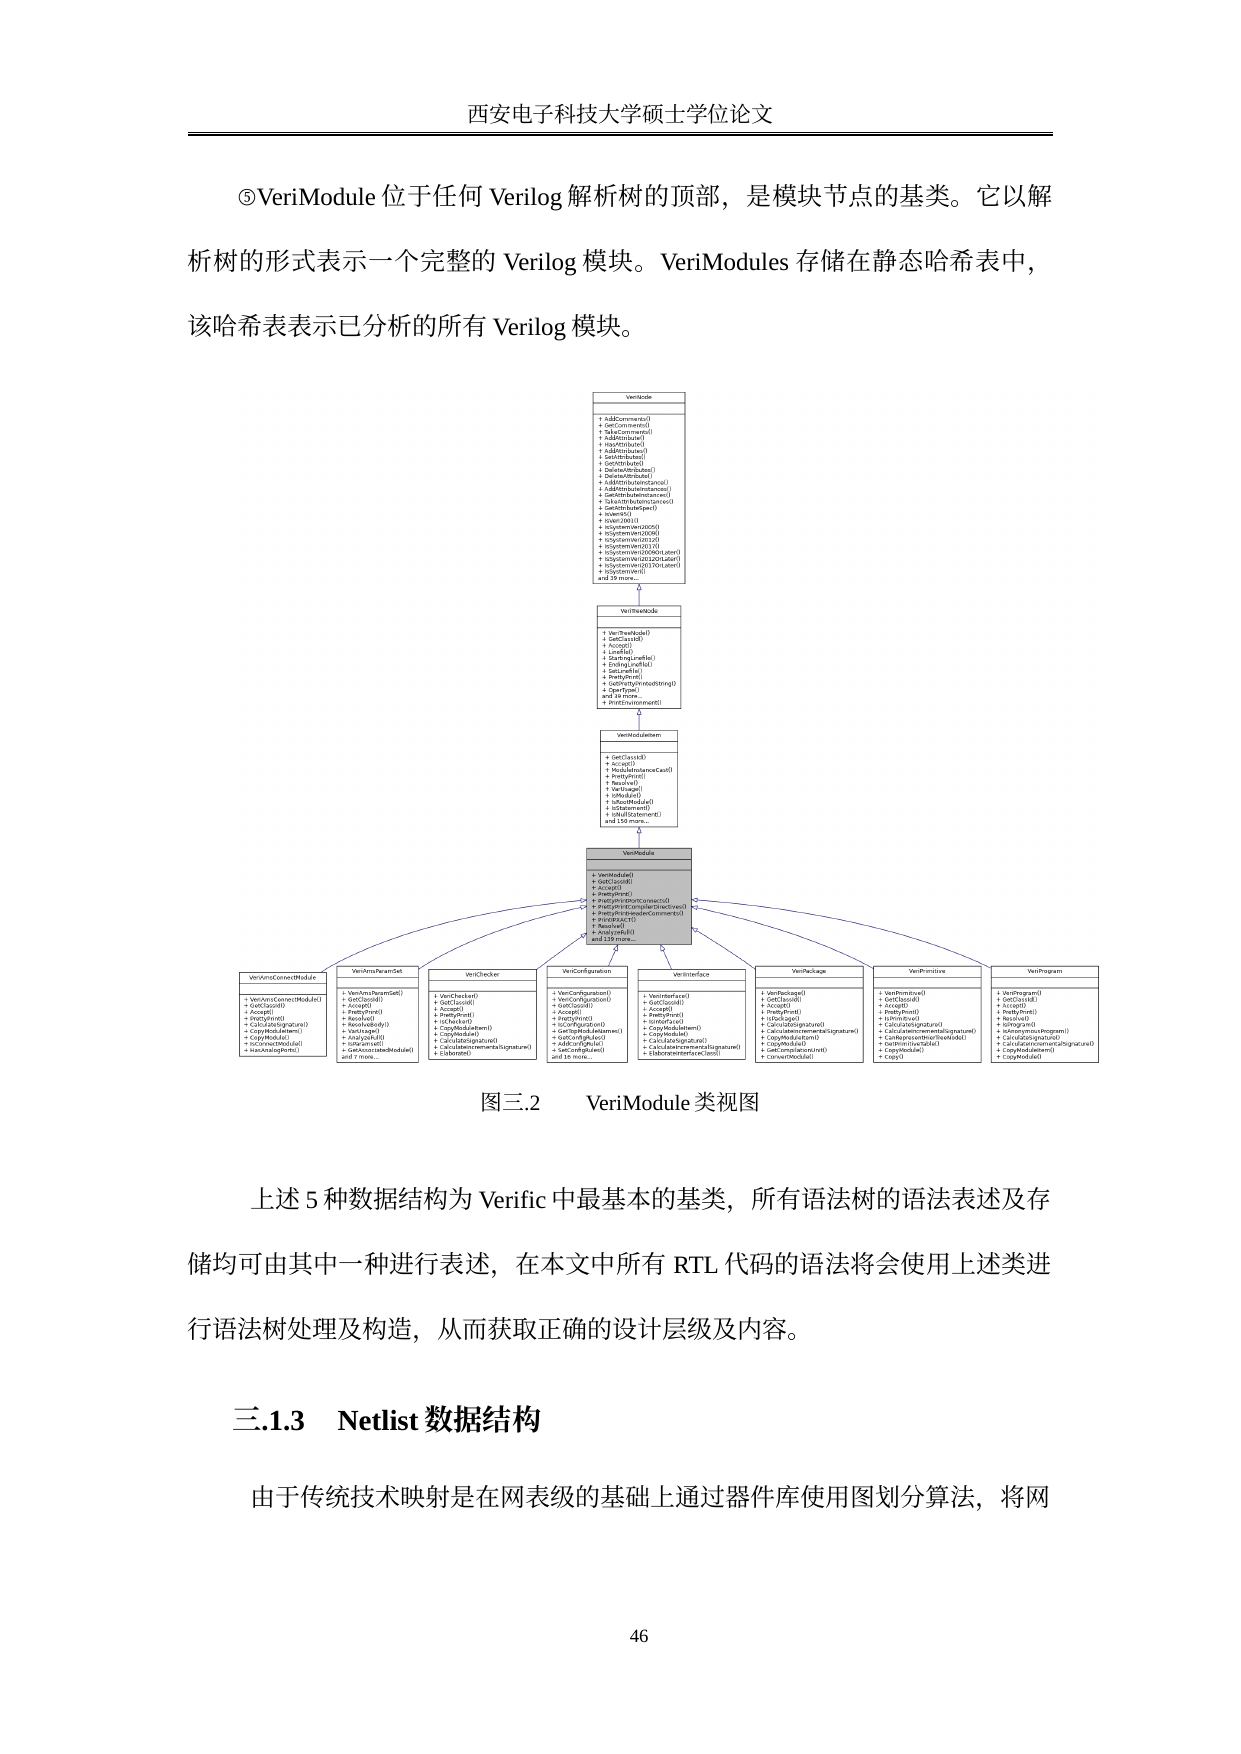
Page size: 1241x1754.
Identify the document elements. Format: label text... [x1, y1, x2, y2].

subtitle Netlist数据结构 [232, 1385, 1053, 1450]
text ⑤VeriModule位于任何Verilog解析树的顶部，是模块节点的基类。它以解析树的形式表示一个完整的Verilog模块。VeriModules存储在静态哈希表中，该哈希表表示已分析的所有Verilog模块。 [187, 162, 1053, 357]
text 上述5种数据结构为Verific中最基本的基类，所有语法树的语法表述及存储均可由其中一种进行表述，在本文中所有RTL代码的语法将会使用上述类进行语法树处理及构造，从而获取正确的设计层级及内容。 [187, 1165, 1053, 1360]
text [187, 1463, 1053, 1528]
text VeriModule类视图 [187, 1084, 1053, 1117]
picture [237, 389, 1101, 1065]
